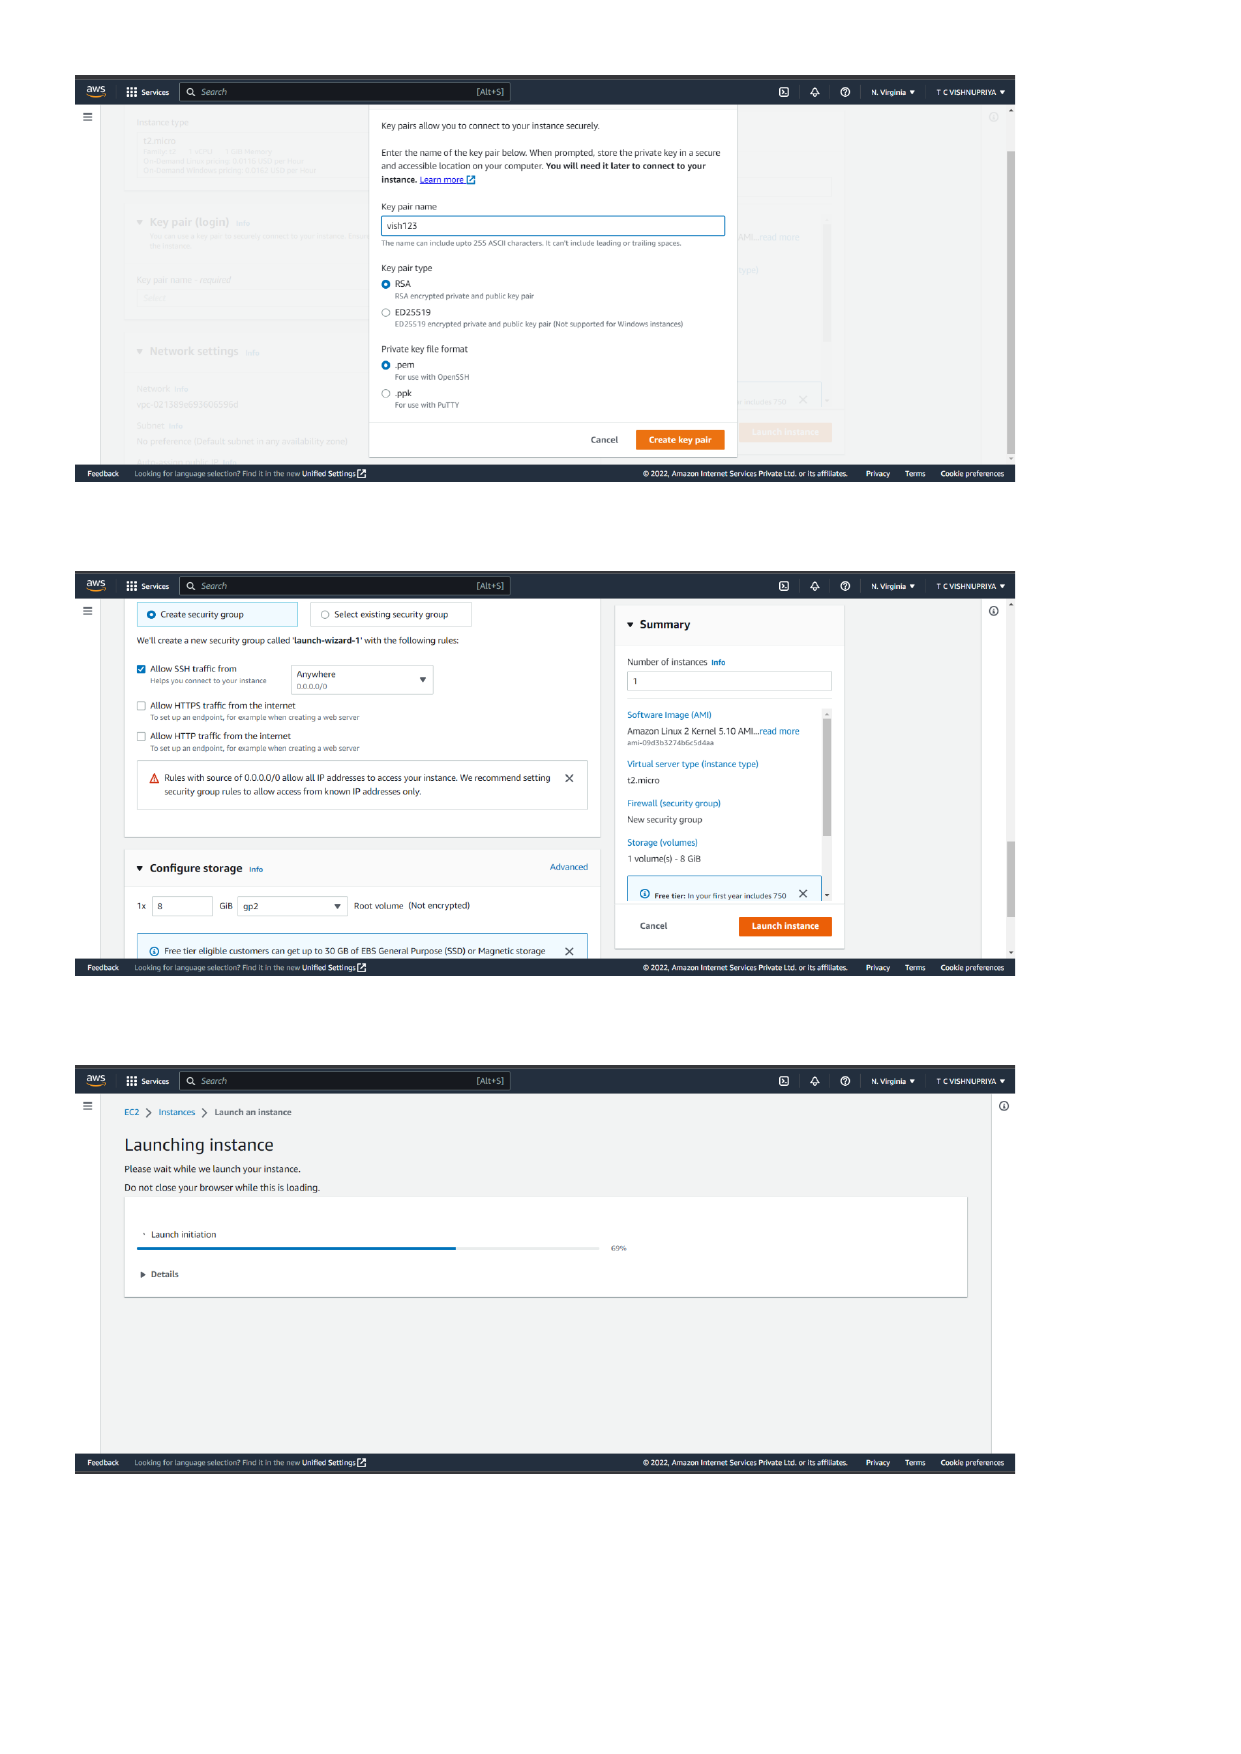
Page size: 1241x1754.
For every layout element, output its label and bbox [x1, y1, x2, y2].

picture [75, 1065, 1016, 1474]
picture [75, 571, 1016, 976]
picture [75, 75, 1016, 482]
